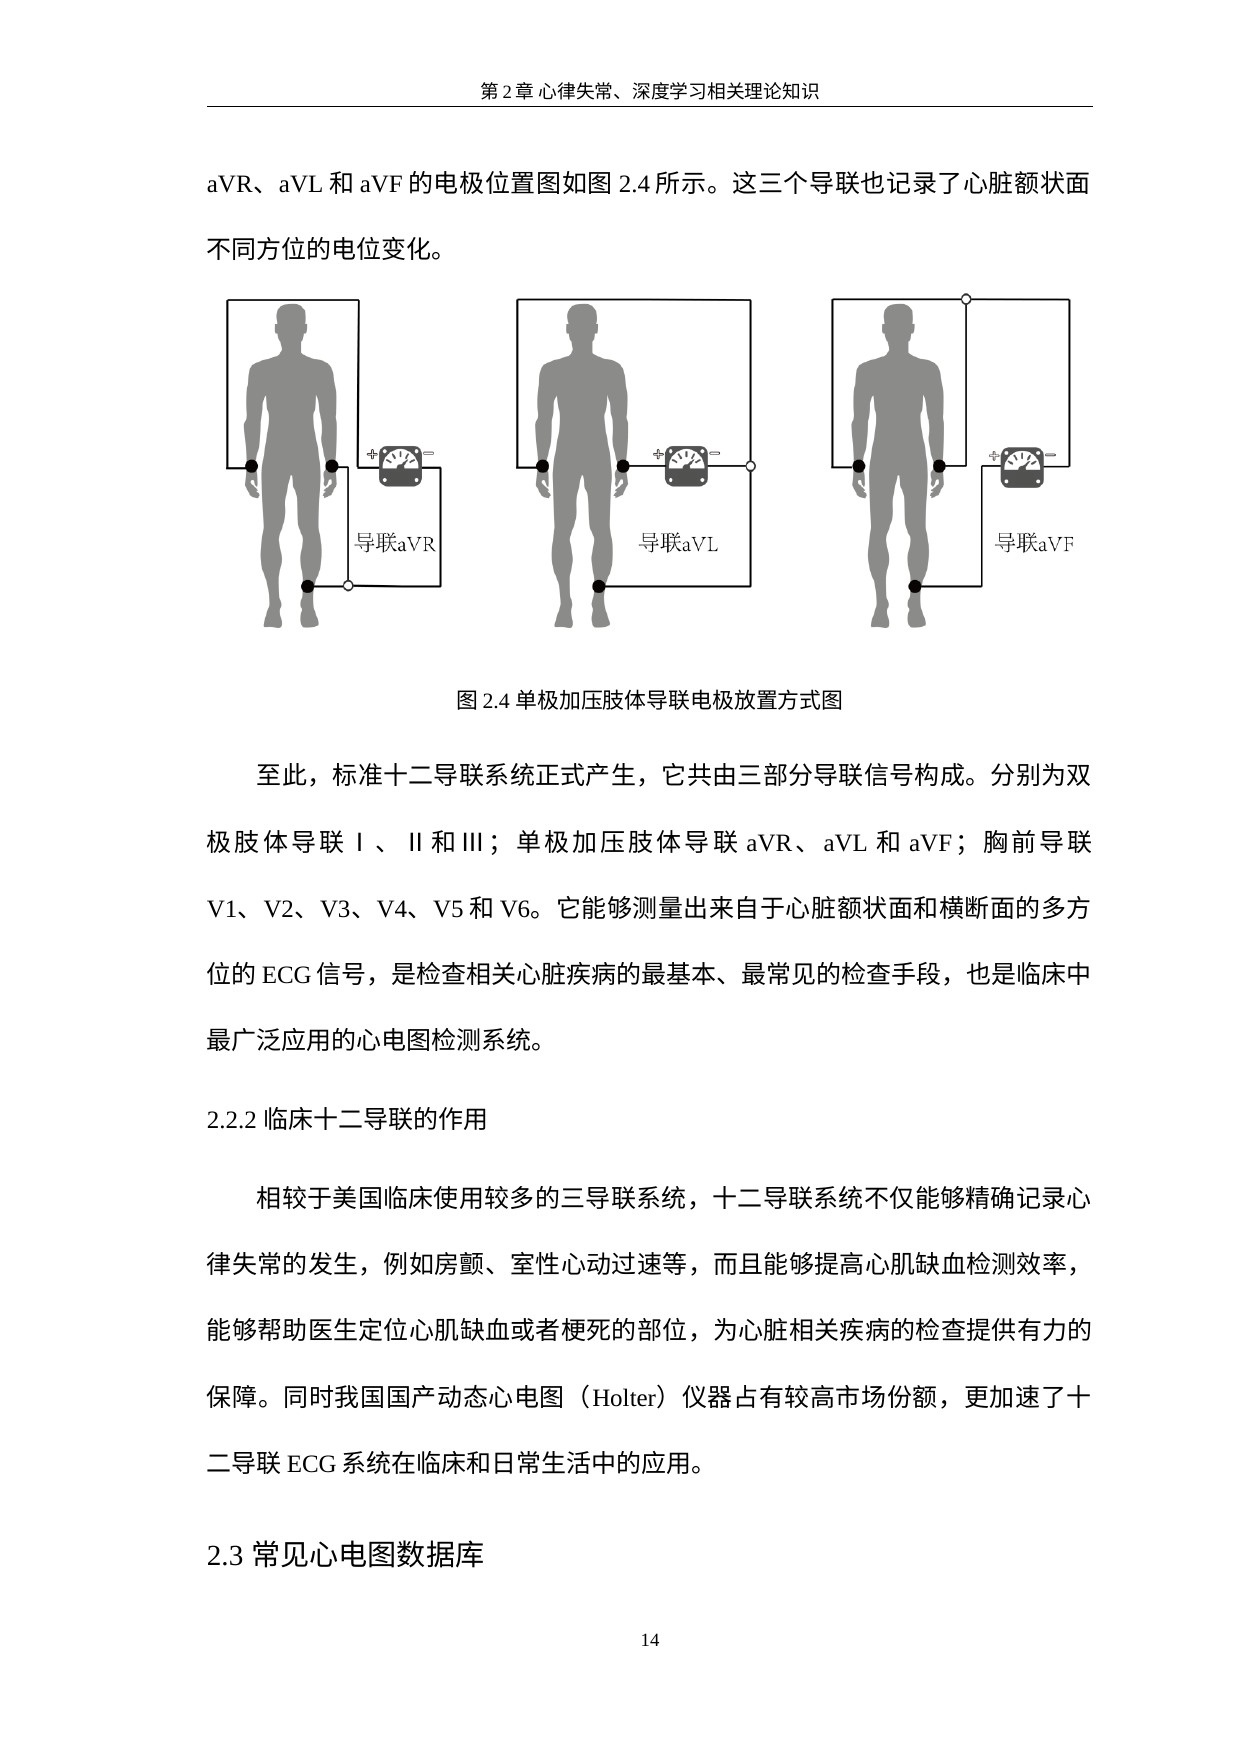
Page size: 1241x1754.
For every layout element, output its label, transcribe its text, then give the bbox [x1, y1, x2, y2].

text 相较于美国临床使用较多的三导联系统，十二导联系统不仅能够精确记录心律失常的发生，例如房颤、室性心动过速等，而且能够提高心肌缺血检测效率，能够帮助医生定位心肌缺血或者梗死的部位，为心脏相关疾病的检查提供有力的保障。同时我国国产动态心电图（Holter）仪器占有较高市场份额，更加速了十二导联ECG系统在临床和日常生活中的应用。 [207, 1163, 1093, 1494]
text 2.2.2 临床十二导联的作用 [207, 1084, 1093, 1151]
text 至此，标准十二导联系统正式产生，它共由三部分导联信号构成。分别为双极肢体导联Ⅰ、Ⅱ和Ⅲ；单极加压肢体导联aVR、aVL和aVF；胸前导联V1、V2、V3、V4、V5和V6。它能够测量出来自于心脏额状面和横断面的多方位的ECG信号，是检查相关心脏疾病的最基本、最常见的检查手段，也是临床中最广泛应用的心电图检测系统。 [207, 741, 1093, 1072]
text 图2.4 单极加压肢体导联电极放置方式图 [207, 683, 1093, 716]
text 2.3 常见心电图数据库 [207, 1519, 1093, 1586]
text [207, 148, 1093, 281]
picture [226, 293, 1074, 628]
